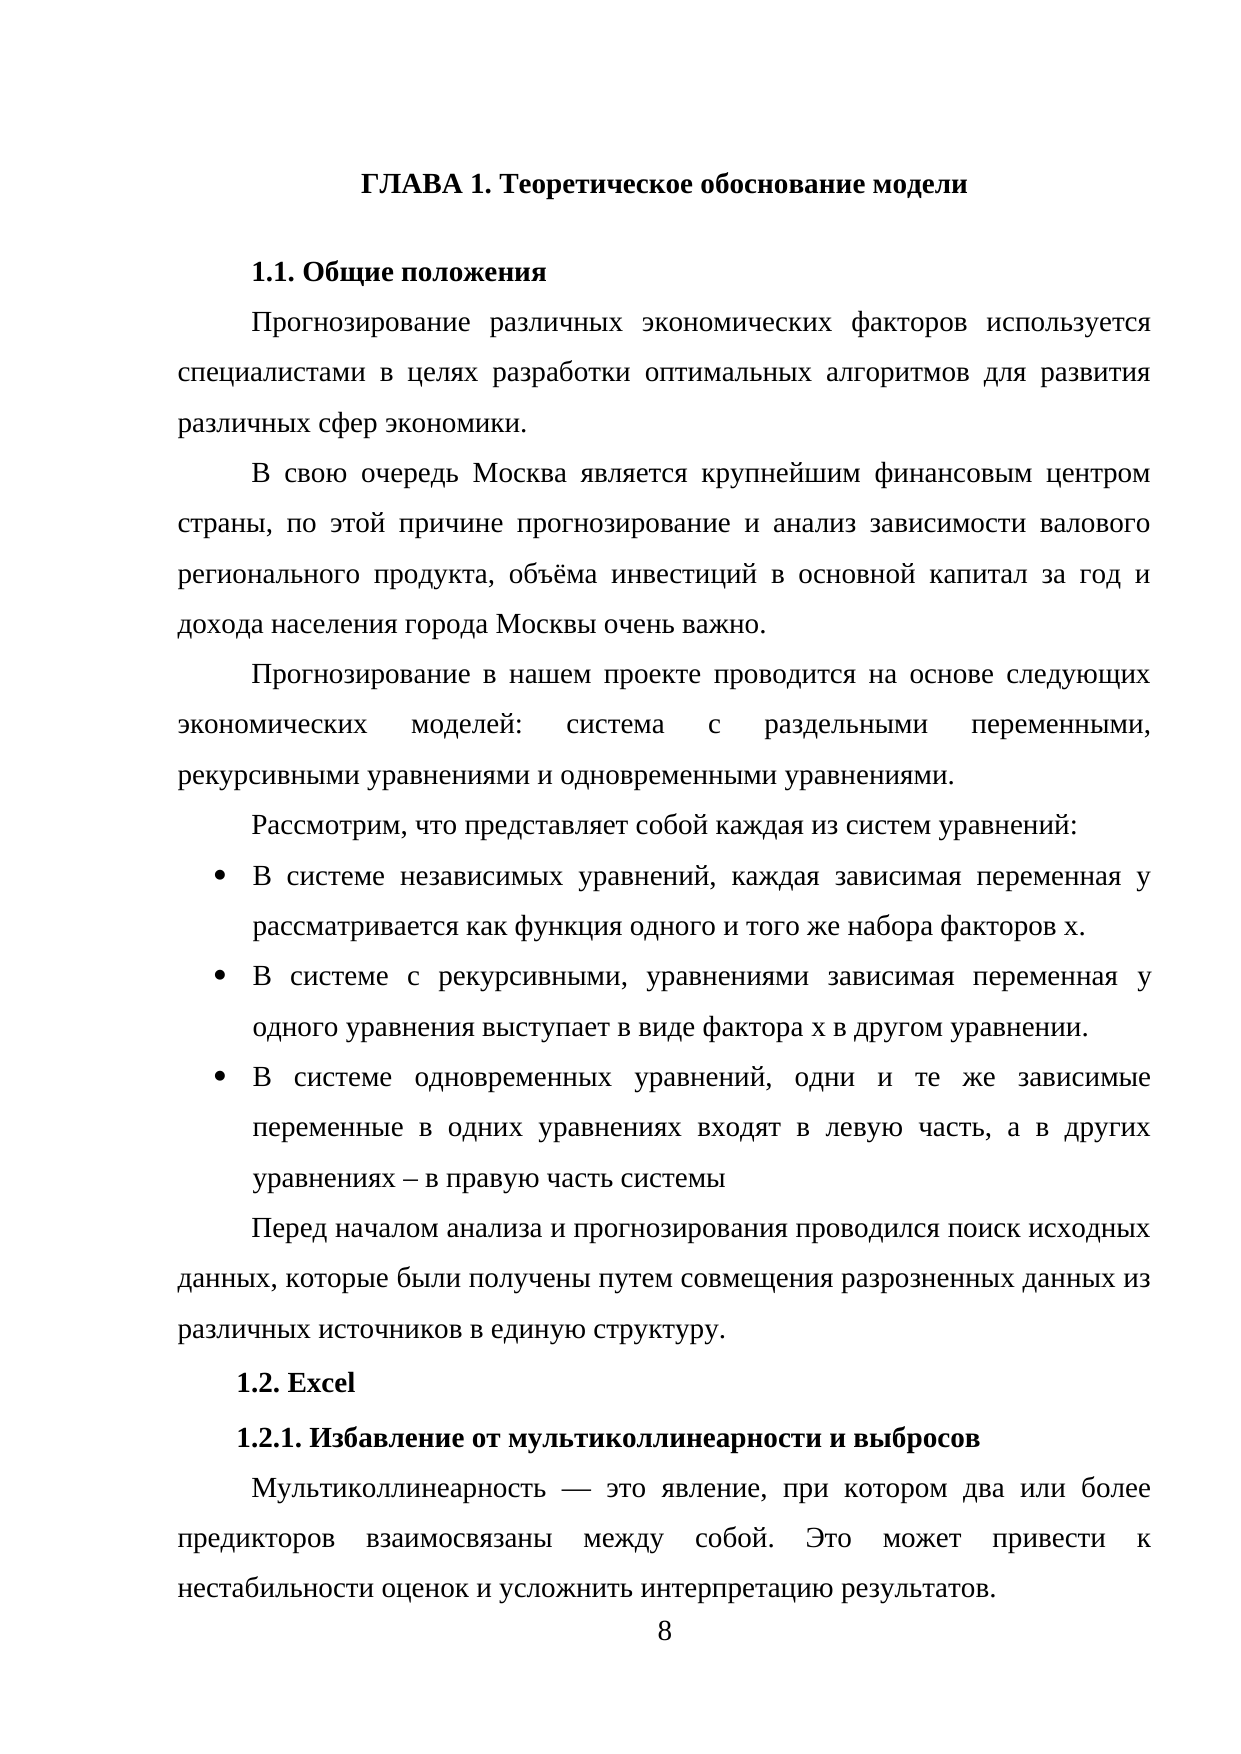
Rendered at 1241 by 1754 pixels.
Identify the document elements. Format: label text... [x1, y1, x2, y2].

list В системе независимых уравнений, каждая зависимая переменная y рассматривается как функция одного и того же набора факторов x. [215, 858, 1152, 942]
subtitle 1.1. Общие положения [236, 254, 1152, 287]
subtitle 1.2.1. Избавление от мультиколлинеарности и выбросов [177, 1420, 1152, 1453]
text В свою очередь Москва является крупнейшим финансовым центром страны, по этой причине прогнозирование и анализ зависимости валового регионального продукта, объёма инвестиций в основной капитал за год и дохода населения города Москвы очень важно. [177, 455, 1152, 639]
text Рассмотрим, что представляет собой каждая из систем уравнений: [177, 807, 1152, 841]
subtitle ГЛАВА 1. Теоретическое обоснование модели [177, 166, 1152, 199]
list В системе с рекурсивными, уравнениями зависимая переменная y одного уравнения выступает в виде фактора x в другом уравнении. [215, 958, 1152, 1042]
list В системе одновременных уравнений, одни и те же зависимые переменные в одних уравнениях входят в левую часть, а в других уравнениях – в правую часть системы [215, 1059, 1152, 1193]
subtitle 1.2. Excel [222, 1365, 1152, 1399]
text Прогнозирование в нашем проекте проводится на основе следующих экономических моделей: система с раздельными переменными, рекурсивными уравнениями и одновременными уравнениями. [177, 656, 1152, 791]
text Мультиколлинеарность — это явление, при котором два или более предикторов взаимосвязаны между собой. Это может привести к нестабильности оценок и усложнить интерпретацию результатов. [177, 1470, 1152, 1604]
text Перед началом анализа и прогнозирования проводился поиск исходных данных, которые были получены путем совмещения разрозненных данных из различных источников в единую структуру. [177, 1210, 1152, 1344]
text Прогнозирование различных экономических факторов используется специалистами в целях разработки оптимальных алгоритмов для развития различных сфер экономики. [177, 304, 1152, 438]
